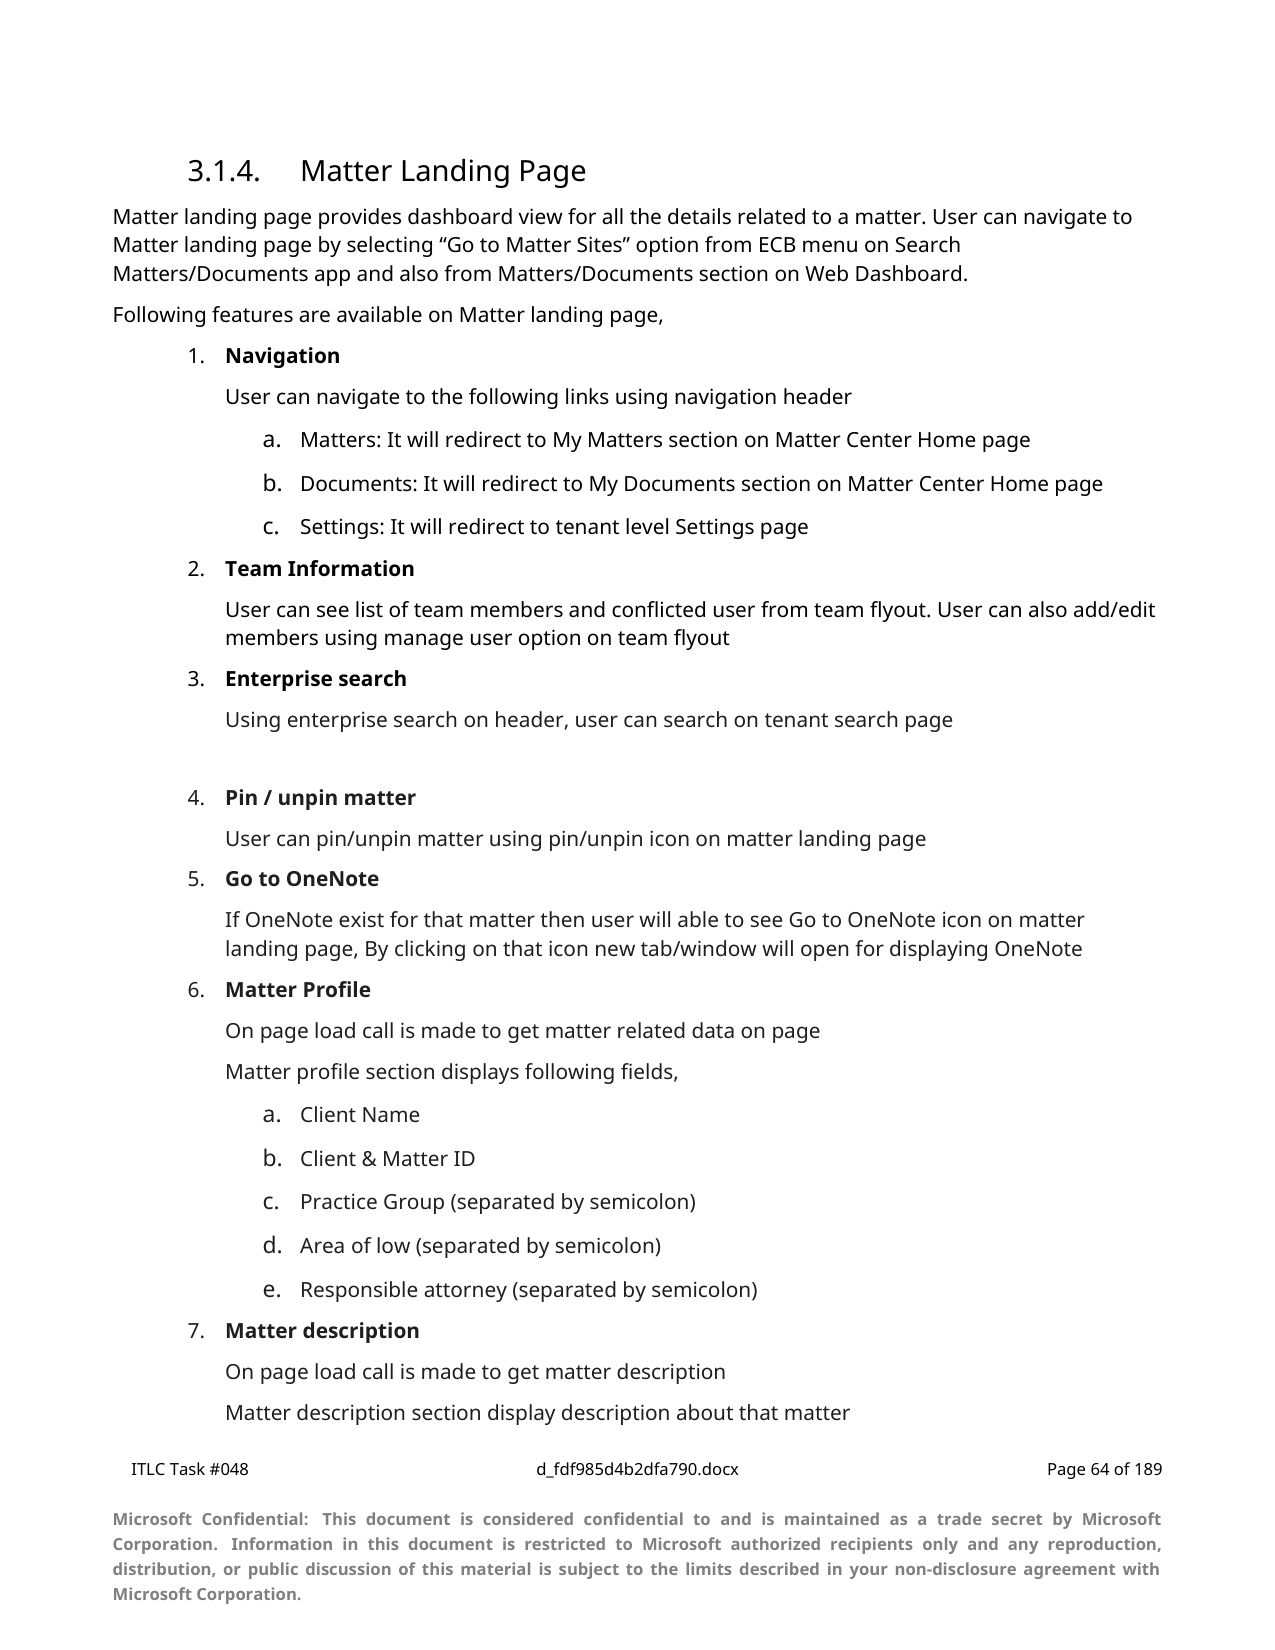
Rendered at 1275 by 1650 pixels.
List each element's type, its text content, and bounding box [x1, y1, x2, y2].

list Matters: It will redirect to My Matters section on Matter Center Home page [262, 423, 1162, 454]
list Team Information [187, 554, 1162, 582]
text Matter profile section displays following fields, [225, 1057, 1162, 1085]
list Go to OneNote [187, 864, 1162, 893]
text If OneNote exist for that matter then user will able to see Go to OneNote icon on matter landing page, By clicking on that icon new tab/window will open for displaying OneNote [225, 906, 1162, 962]
list Client & Matter ID [262, 1141, 1162, 1173]
text User can pin/unpin matter using pin/unpin icon on matter landing page [225, 824, 1162, 852]
list Pin / unpin matter [187, 783, 1162, 811]
list Responsible attorney (separated by semicolon) [262, 1273, 1162, 1304]
text On page load call is made to get matter description [225, 1357, 1162, 1386]
list Navigation [187, 341, 1162, 369]
text User can navigate to the following links using navigation header [225, 382, 1162, 410]
subtitle Matter Landing Page [187, 150, 1162, 190]
text Using enterprise search on header, user can search on tenant search page [225, 705, 1162, 734]
list Enterprise search [187, 664, 1162, 693]
list Client Name [262, 1098, 1162, 1129]
list Practice Group (separated by semicolon) [262, 1185, 1162, 1216]
text User can see list of team members and conflicted user from team flyout. User can also add/edit members using manage user option on team flyout [225, 595, 1162, 652]
text Matter description section display description about that matter [225, 1398, 1162, 1427]
text Following features are available on Matter landing page, [112, 300, 1162, 328]
list Matter description [187, 1316, 1162, 1345]
list Area of low (separated by semicolon) [262, 1229, 1162, 1260]
text On page load call is made to get matter related data on page [225, 1016, 1162, 1044]
list Documents: It will redirect to My Documents section on Matter Center Home page [262, 467, 1162, 498]
text Matter landing page provides dashboard view for all the details related to a matter. User can navigate to Matter landing page by selecting “Go to Matter Sites” option from ECB menu on Search Matters/Documents app and also from Matters/Documents section on Web Dashboard. [112, 202, 1162, 287]
list Matter Profile [187, 975, 1162, 1003]
list Settings: It will redirect to tenant level Settings page [262, 510, 1162, 542]
